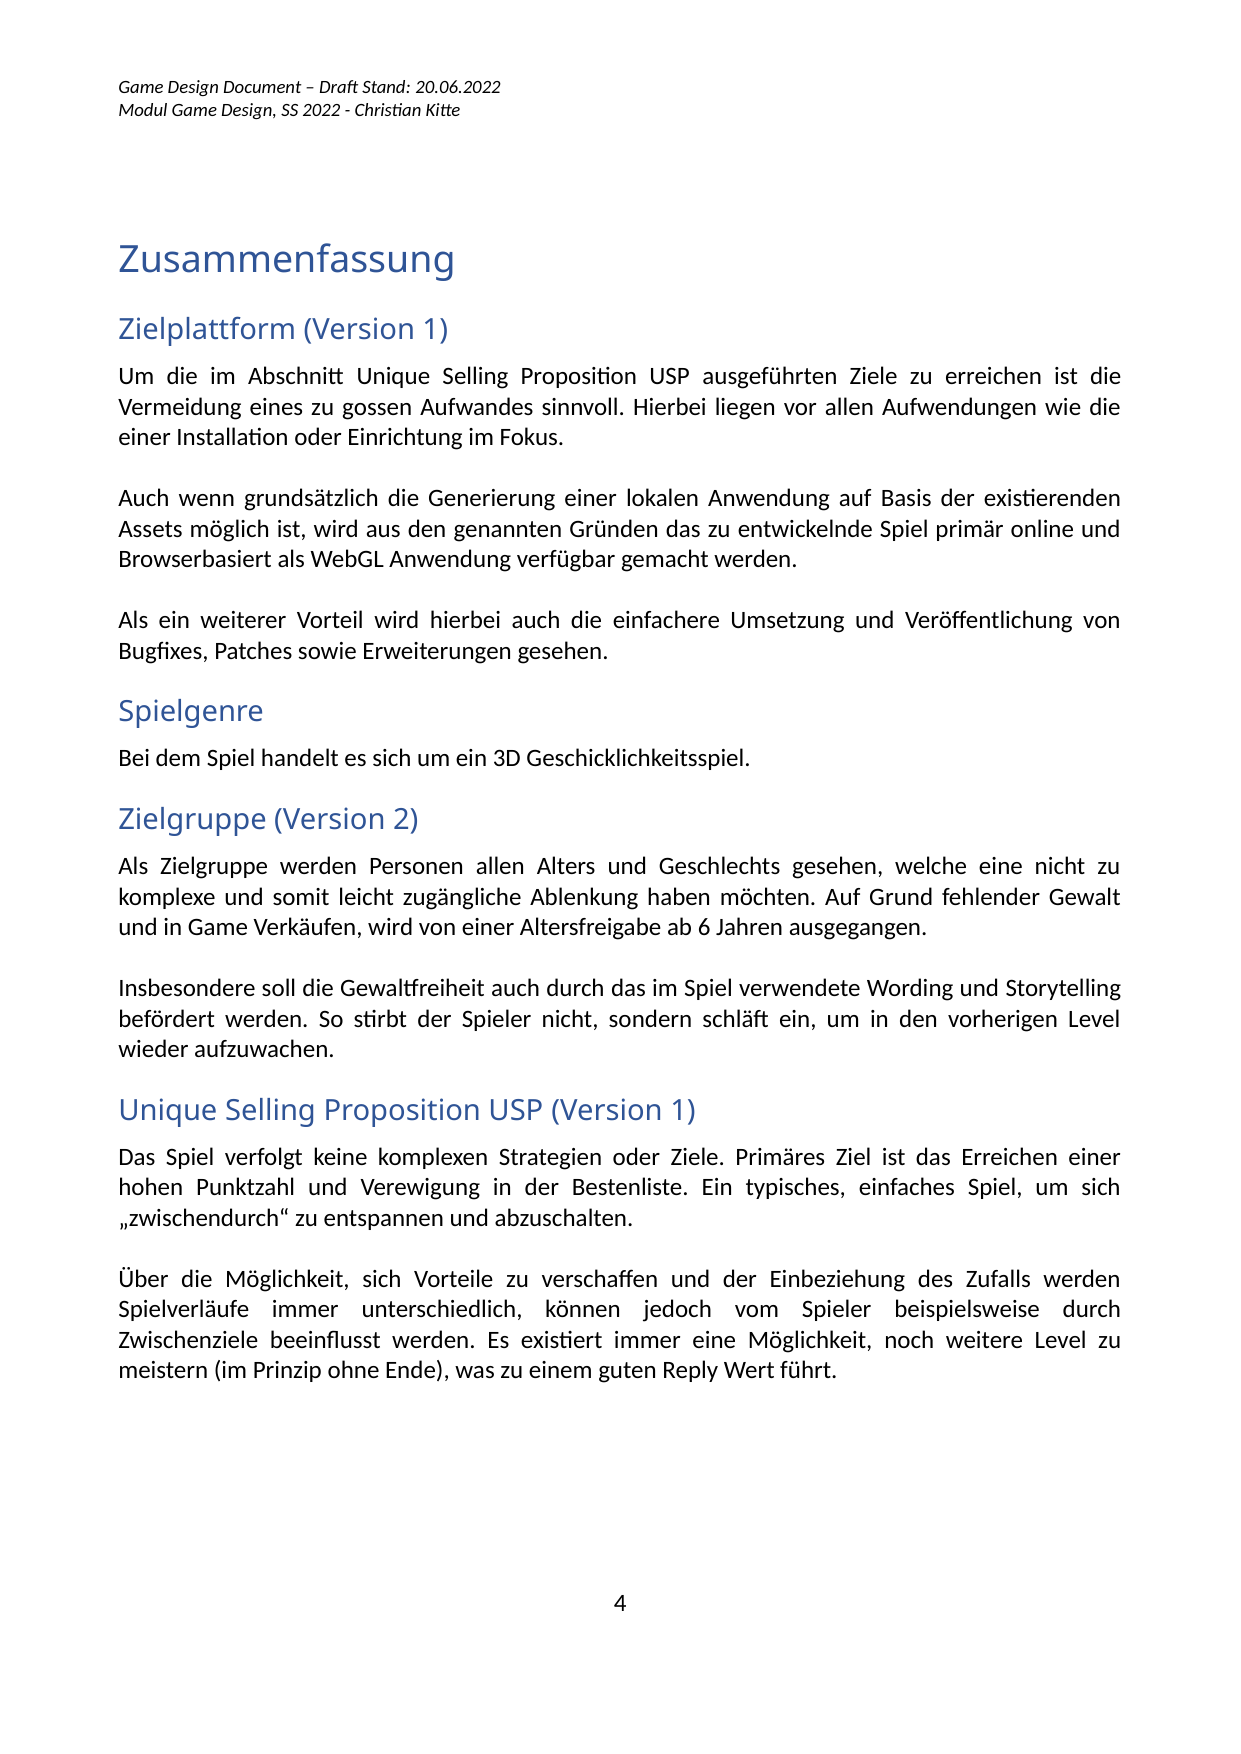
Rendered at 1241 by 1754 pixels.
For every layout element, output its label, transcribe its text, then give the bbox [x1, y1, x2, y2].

text Um die im Abschnitt Unique Selling Proposition USP ausgeführten Ziele zu erreichen ist die Vermeidung eines zu gossen Aufwandes sinnvoll. Hierbei liegen vor allen Aufwendungen wie die einer Installation oder Einrichtung im Fokus. [118, 360, 1122, 452]
text Als Zielgruppe werden Personen allen Alters und Geschlechts gesehen, welche eine nicht zu komplexe und somit leicht zugängliche Ablenkung haben möchten. Auf Grund fehlender Gewalt und in Game Verkäufen, wird von einer Altersfreigabe ab 6 Jahren ausgegangen. [118, 850, 1122, 942]
text Auch wenn grundsätzlich die Generierung einer lokalen Anwendung auf Basis der existierenden Assets möglich ist, wird aus den genannten Gründen das zu entwickelnde Spiel primär online und Browserbasiert als WebGL Anwendung verfügbar gemacht werden. [118, 482, 1122, 574]
text Das Spiel verfolgt keine komplexen Strategien oder Ziele. Primäres Ziel ist das Erreichen einer hohen Punktzahl und Verewigung in der Bestenliste. Ein typisches, einfaches Spiel, um sich „zwischendurch“ zu entspannen und abzuschalten. [118, 1141, 1122, 1233]
subtitle Zielgruppe (Version 2) [118, 798, 1122, 838]
subtitle Spielgenre [118, 690, 1122, 730]
text Bei dem Spiel handelt es sich um ein 3D Geschicklichkeitsspiel. [118, 742, 1122, 773]
text Insbesondere soll die Gewaltfreiheit auch durch das im Spiel verwendete Wording und Storytelling befördert werden. So stirbt der Spieler nicht, sondern schläft ein, um in den vorherigen Level wieder aufzuwachen. [118, 972, 1122, 1064]
text Als ein weiterer Vorteil wird hierbei auch die einfachere Umsetzung und Veröffentlichung von Bugfixes, Patches sowie Erweiterungen gesehen. [118, 604, 1122, 665]
subtitle Zusammenfassung [118, 232, 1122, 283]
text Über die Möglichkeit, sich Vorteile zu verschaffen und der Einbeziehung des Zufalls werden Spielverläufe immer unterschiedlich, können jedoch vom Spieler beispielsweise durch Zwischenziele beeinflusst werden. Es existiert immer eine Möglichkeit, noch weitere Level zu meistern (im Prinzip ohne Ende), was zu einem guten Reply Wert führt. [118, 1263, 1122, 1385]
subtitle Unique Selling Proposition USP (Version 1) [118, 1089, 1122, 1128]
subtitle Zielplattform (Version 1) [118, 308, 1122, 348]
